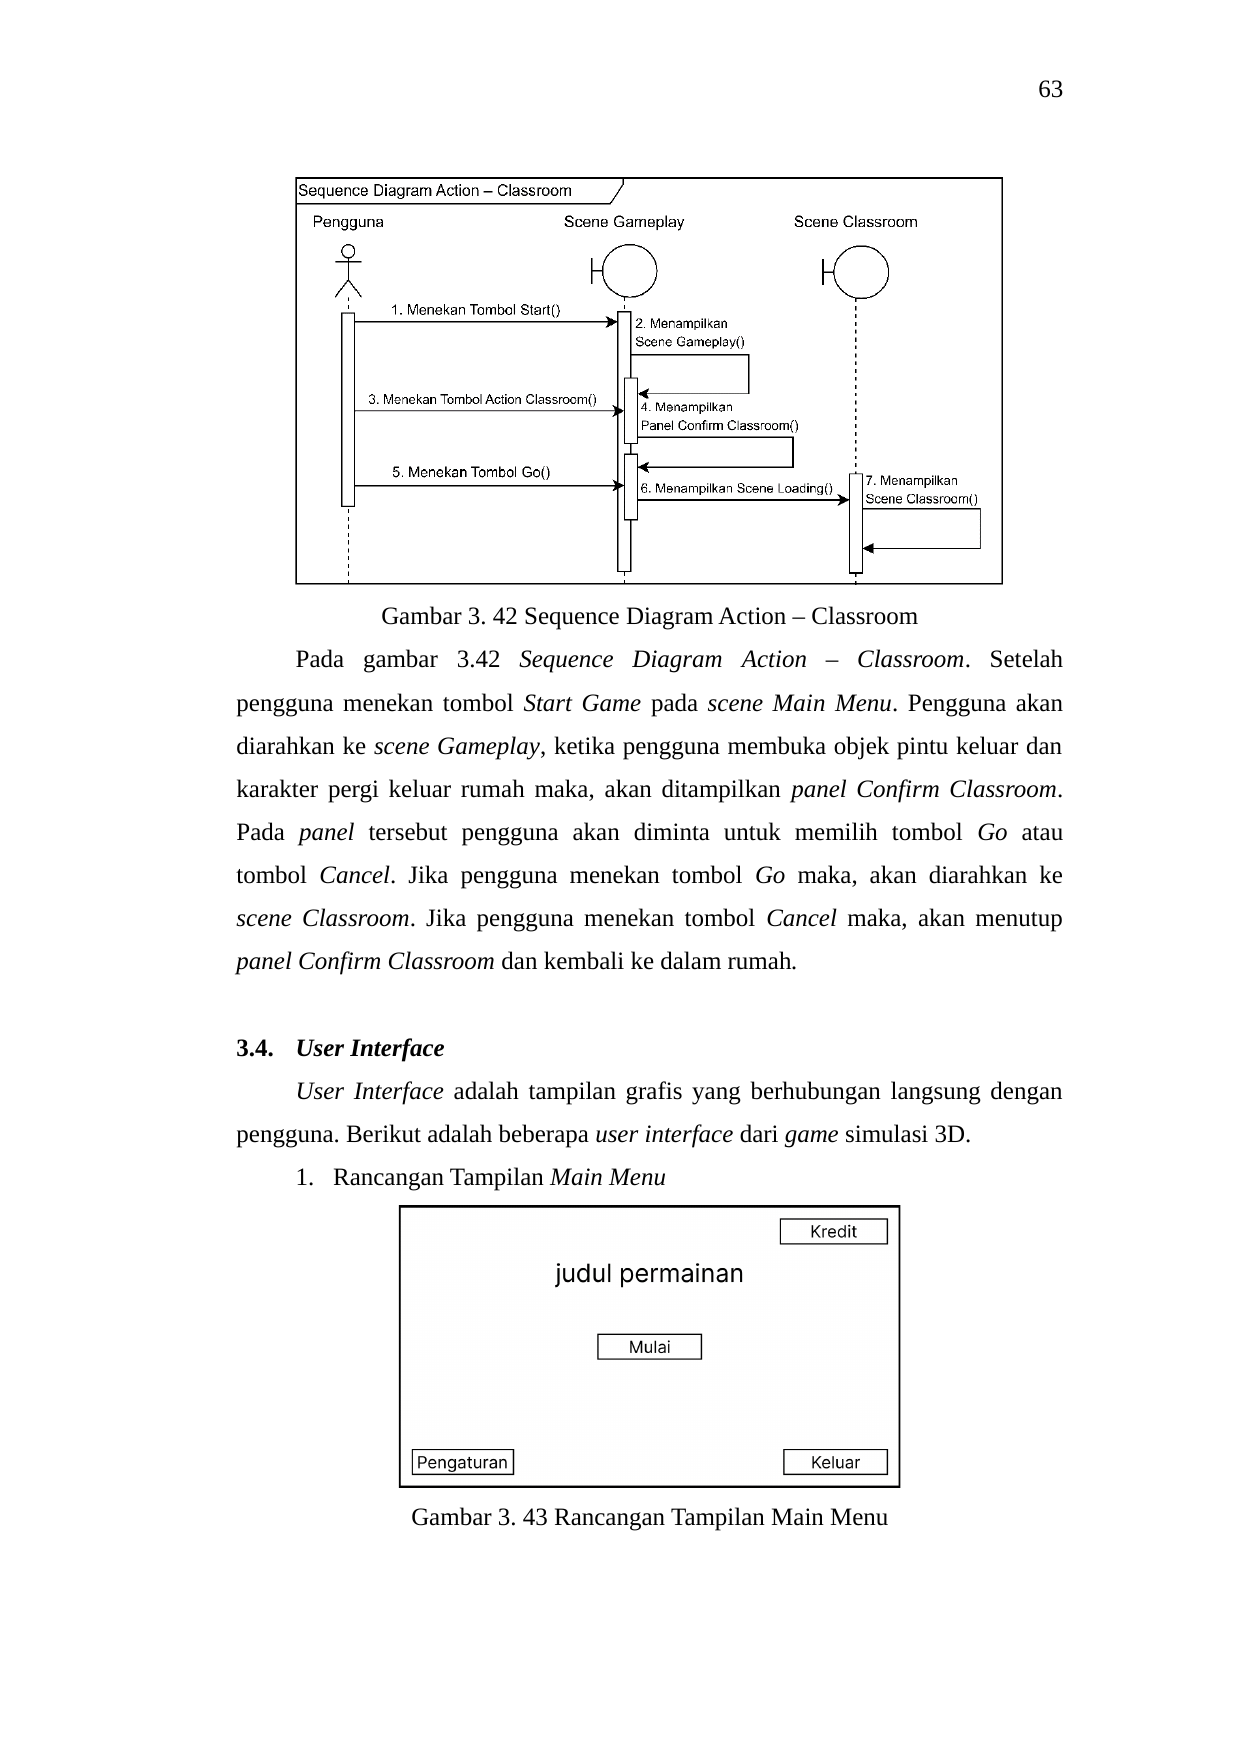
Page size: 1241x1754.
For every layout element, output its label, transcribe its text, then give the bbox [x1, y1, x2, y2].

text User Interface adalah tampilan grafis yang berhubungan langsung dengan pengguna. Berikut adalah beberapa user interface dari game simulasi 3D. [236, 1076, 1063, 1148]
text Pada gambar 3.42 Sequence Diagram Action – Classroom. Setelah pengguna menekan tombol Start Game pada scene Main Menu. Pengguna akan diarahkan ke scene Gameplay, ketika pengguna membuka objek pintu keluar dan karakter pergi keluar rumah maka, akan ditampilkan panel Confirm Classroom. Pada panel tersebut pengguna akan diminta untuk memilih tombol Go atau tombol Cancel. Jika pengguna menekan tombol Go maka, akan diarahkan ke scene Classroom. Jika pengguna menekan tombol Cancel maka, akan menutup panel Confirm Classroom dan kembali ke dalam rumah. [236, 644, 1063, 975]
picture [295, 177, 1004, 587]
picture [398, 1205, 901, 1488]
text Gambar 3. 42 Sequence Diagram Action – Classroom [236, 601, 1063, 630]
list Rancangan Tampilan Main Menu [295, 1162, 1063, 1191]
text Gambar 3. 43 Rancangan Tampilan Main Menu [236, 1502, 1063, 1530]
subtitle User Interface [236, 1033, 1063, 1061]
